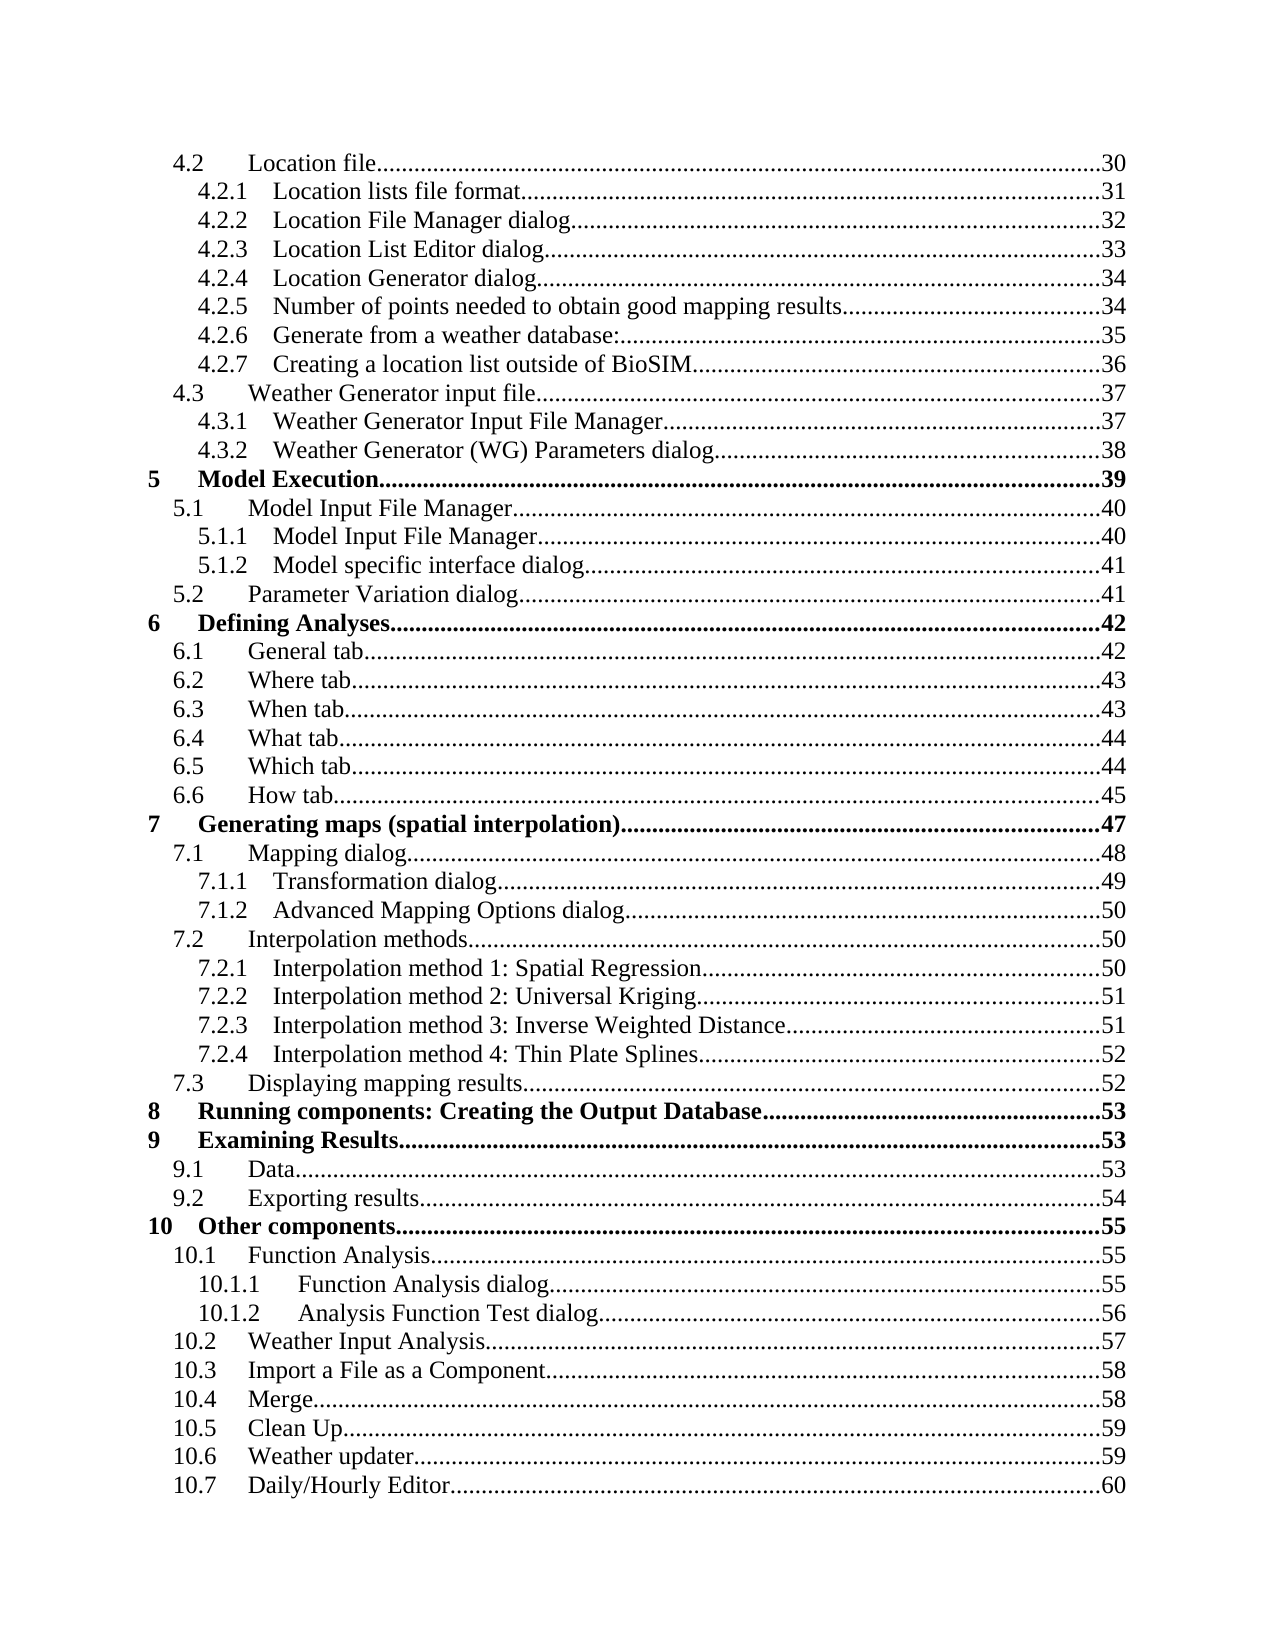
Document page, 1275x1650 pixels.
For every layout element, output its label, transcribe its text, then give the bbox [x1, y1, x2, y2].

text 6.4 What tab 44 [173, 723, 1127, 751]
text 7.1.1 Transformation dialog 49 [198, 866, 1127, 895]
text 10.6 Weather updater 59 [173, 1441, 1127, 1470]
text 5.2 Parameter Variation dialog 41 [173, 579, 1127, 608]
text 10.7 Daily/Hourly Editor 60 [173, 1470, 1127, 1499]
text 7.2.2 Interpolation method 2: Universal Kriging 51 [198, 981, 1127, 1010]
text 6 Defining Analyses 42 [148, 608, 1127, 636]
text 7.1 Mapping dialog 48 [173, 838, 1127, 866]
text 4.3 Weather Generator input file 37 [173, 378, 1127, 406]
text 4.2.5 Number of points needed to obtain good mapping results 34 [198, 291, 1127, 320]
text 5.1.1 Model Input File Manager 40 [198, 521, 1127, 550]
text 10.1.2 Analysis Function Test dialog 56 [198, 1298, 1127, 1326]
text 4.3.2 Weather Generator (WG) Parameters dialog 38 [198, 435, 1127, 464]
text 7.1.2 Advanced Mapping Options dialog 50 [198, 895, 1127, 924]
text 4.3.1 Weather Generator Input File Manager 37 [198, 406, 1127, 435]
text 7 Generating maps (spatial interpolation) 47 [148, 809, 1127, 838]
text 6.3 When tab 43 [173, 694, 1127, 723]
text 10.2 Weather Input Analysis 57 [173, 1326, 1127, 1355]
text 8 Running components: Creating the Output Database 53 [148, 1096, 1127, 1125]
text 10.4 Merge 58 [173, 1384, 1127, 1413]
text 10.1.1 Function Analysis dialog 55 [198, 1269, 1127, 1298]
text 6.1 General tab 42 [173, 636, 1127, 665]
text 4.2.4 Location Generator dialog 34 [198, 263, 1127, 291]
text 5.1 Model Input File Manager 40 [173, 493, 1127, 521]
text 9.2 Exporting results 54 [173, 1183, 1127, 1211]
text 4.2.3 Location List Editor dialog 33 [198, 234, 1127, 263]
text 4.2.7 Creating a location list outside of BioSIM 36 [198, 349, 1127, 378]
text 9 Examining Results 53 [148, 1125, 1127, 1154]
text 7.3 Displaying mapping results 52 [173, 1068, 1127, 1096]
text 10.1 Function Analysis 55 [173, 1240, 1127, 1269]
text 10.5 Clean Up 59 [173, 1413, 1127, 1441]
text 5.1.2 Model specific interface dialog 41 [198, 550, 1127, 579]
text 6.2 Where tab 43 [173, 665, 1127, 694]
text 7.2 Interpolation methods 50 [173, 924, 1127, 953]
text 7.2.1 Interpolation method 1: Spatial Regression 50 [198, 953, 1127, 981]
text 4.2.1 Location lists file format 31 [198, 176, 1127, 205]
text 7.2.4 Interpolation method 4: Thin Plate Splines 52 [198, 1039, 1127, 1068]
text 4.2.6 Generate from a weather database: 35 [198, 320, 1127, 349]
text 10.3 Import a File as a Component 58 [173, 1355, 1127, 1384]
text 9.1 Data 53 [173, 1154, 1127, 1183]
text 6.6 How tab 45 [173, 780, 1127, 809]
text 4.2.2 Location File Manager dialog 32 [198, 205, 1127, 234]
text 6.5 Which tab 44 [173, 751, 1127, 780]
text 7.2.3 Interpolation method 3: Inverse Weighted Distance 51 [198, 1010, 1127, 1039]
text 4.2 Location file 30 [173, 148, 1127, 176]
text 5 Model Execution 39 [148, 464, 1127, 493]
text 10 Other components 55 [148, 1211, 1127, 1240]
